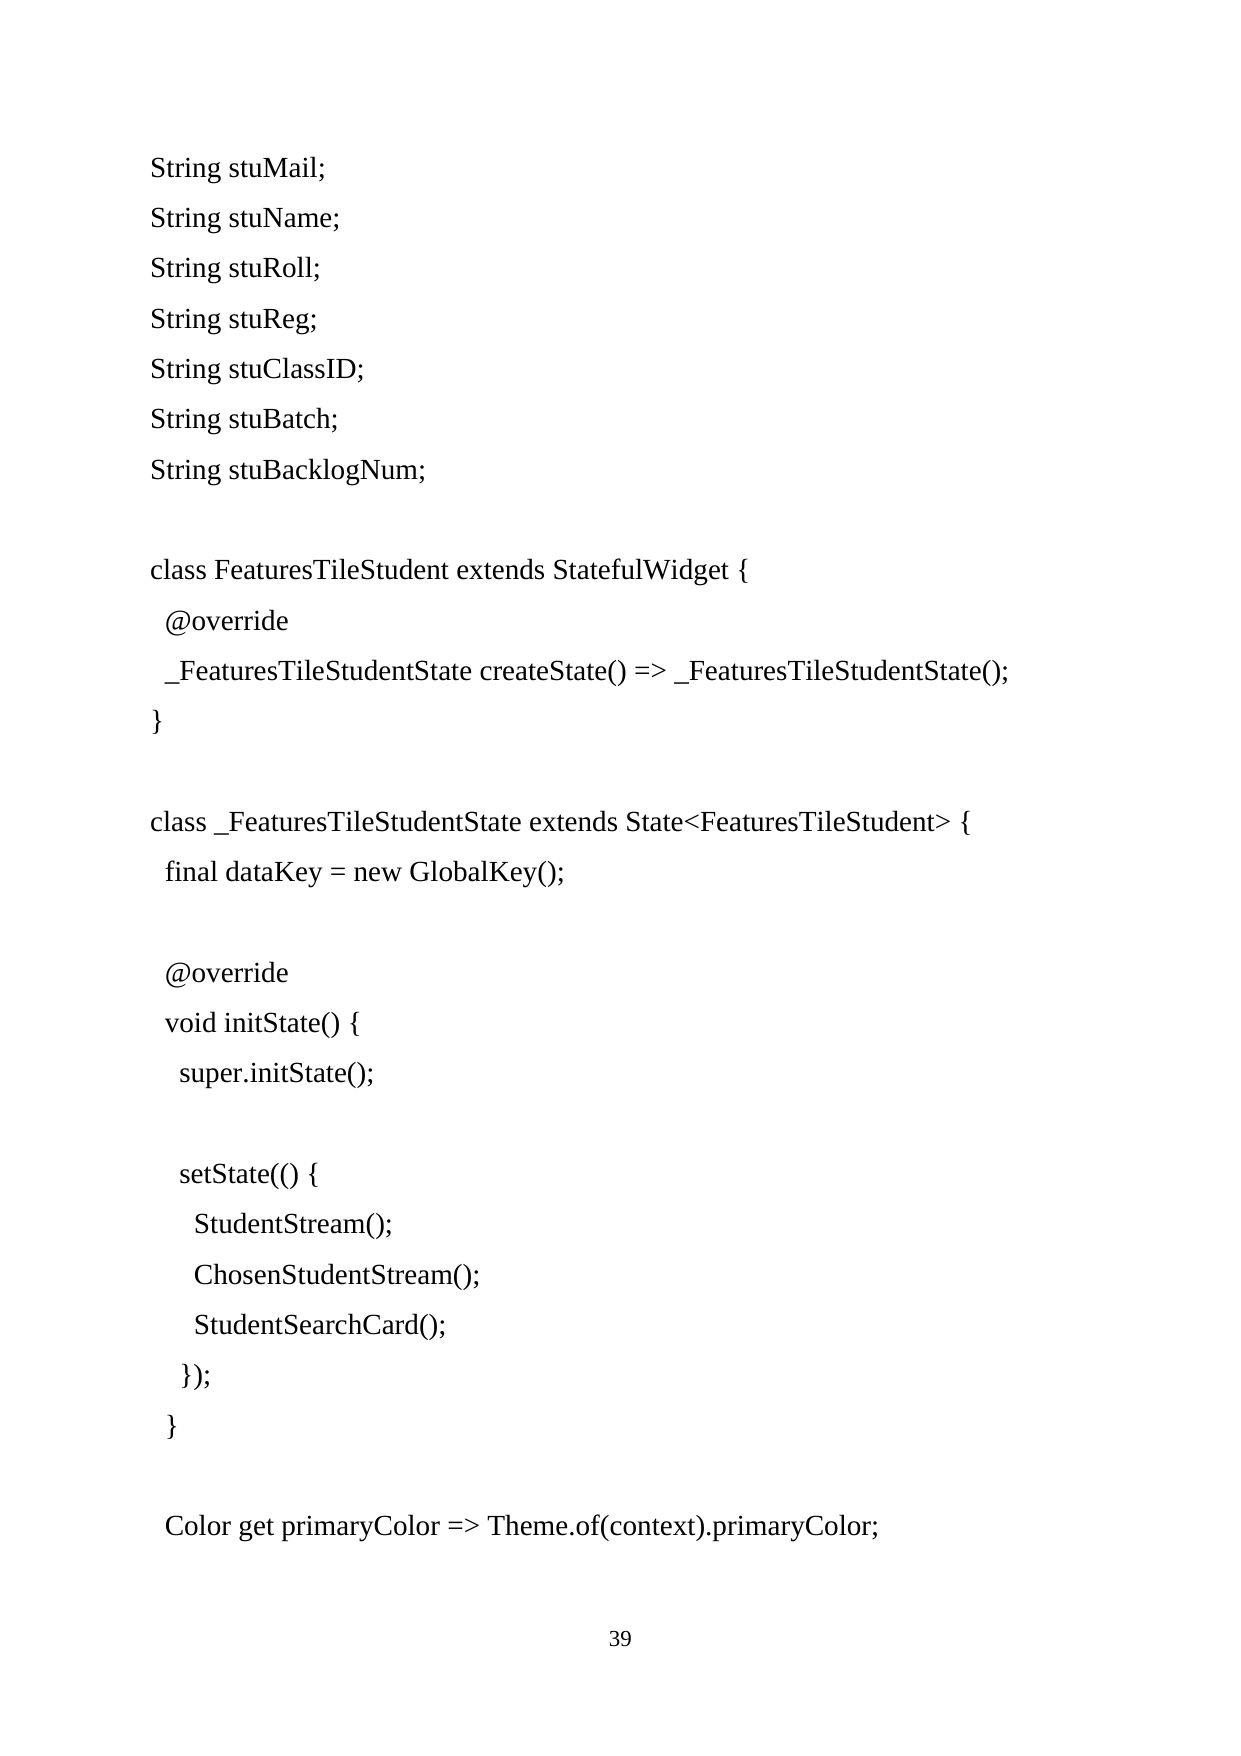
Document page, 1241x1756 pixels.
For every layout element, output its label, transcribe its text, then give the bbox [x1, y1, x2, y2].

text ChosenStudentStream(); [150, 1257, 1090, 1290]
text Color get primaryColor => Theme.of(context).primaryColor; [150, 1508, 1090, 1542]
text String stuReg; [150, 301, 1090, 334]
text final dataKey = new GlobalKey(); [150, 854, 1090, 888]
text class _FeaturesTileStudentState extends State<FeaturesTileStudent> { [150, 804, 1090, 838]
text setState(() { [150, 1156, 1090, 1190]
text }); [150, 1357, 1090, 1391]
text String stuBatch; [150, 402, 1090, 435]
text } [150, 703, 1090, 737]
text String stuRoll; [150, 251, 1090, 284]
text StudentSearchCard(); [150, 1307, 1090, 1341]
text String stuClassID; [150, 351, 1090, 385]
text String stuMail; [150, 150, 1090, 183]
text } [150, 1408, 1090, 1441]
text String stuName; [150, 200, 1090, 234]
text void initState() { [150, 1005, 1090, 1039]
text StudentStream(); [150, 1207, 1090, 1240]
text class FeaturesTileStudent extends StatefulWidget { [150, 552, 1090, 586]
text _FeaturesTileStudentState createState() => _FeaturesTileStudentState(); [150, 653, 1090, 687]
text String stuBacklogNum; [150, 452, 1090, 485]
text super.initState(); [150, 1056, 1090, 1089]
text @override [150, 603, 1090, 636]
text @override [150, 955, 1090, 988]
